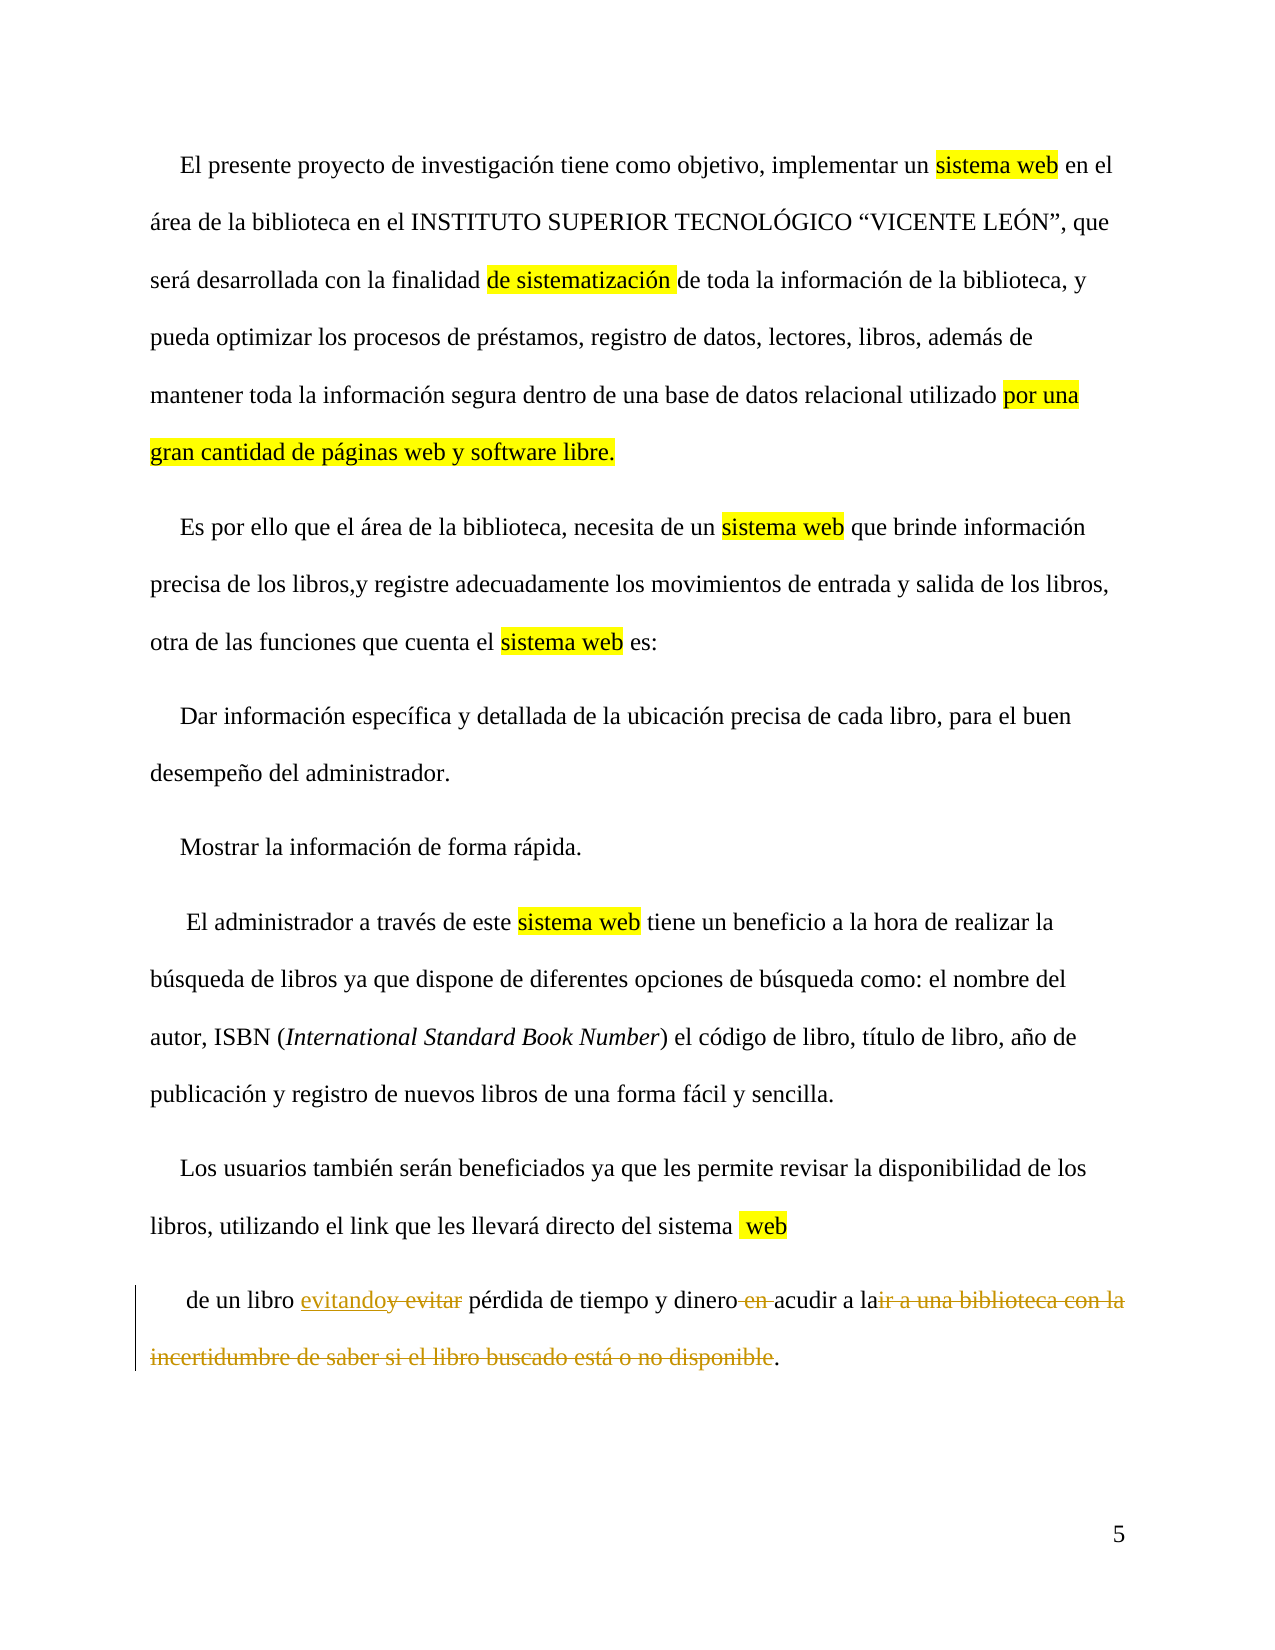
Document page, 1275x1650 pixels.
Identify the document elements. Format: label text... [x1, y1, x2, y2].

text El presente proyecto de investigación tiene como objetivo, implementar un sistema web en el área de la biblioteca en el INSTITUTO SUPERIOR TECNOLÓGICO “VICENTE LEÓN”, que será desarrollada con la finalidad de sistematización de toda la información de la biblioteca, y pueda optimizar los procesos de préstamos, registro de datos, lectores, libros, además de mantener toda la información segura dentro de una base de datos relacional utilizado por una gran cantidad de páginas web y software libre. [150, 150, 1125, 466]
text Dar información específica y detallada de la ubicación precisa de cada libro, para el buen desempeño del administrador. [150, 701, 1125, 787]
text Mostrar la información de forma rápida. [150, 832, 1125, 861]
text El administrador a través de este sistema web tiene un beneficio a la hora de realizar la búsqueda de libros ya que dispone de diferentes opciones de búsqueda como: el nombre del autor, ISBN (International Standard Book Number) el código de libro, título de libro, año de publicación y registro de nuevos libros de una forma fácil y sencilla. [150, 907, 1125, 1108]
text Los usuarios también serán beneficiados ya que les permite revisar la disponibilidad de los libros, utilizando el link que les llevará directo del sistema web [150, 1153, 1125, 1239]
text de un libro pérdida de tiempo y dinero. [150, 1285, 1125, 1371]
text Es por ello que el área de la biblioteca, necesita de un sistema web que brinde información precisa de los libros,y registre adecuadamente los movimientos de entrada y salida de los libros, otra de las funciones que cuenta el sistema web es: [150, 512, 1125, 655]
